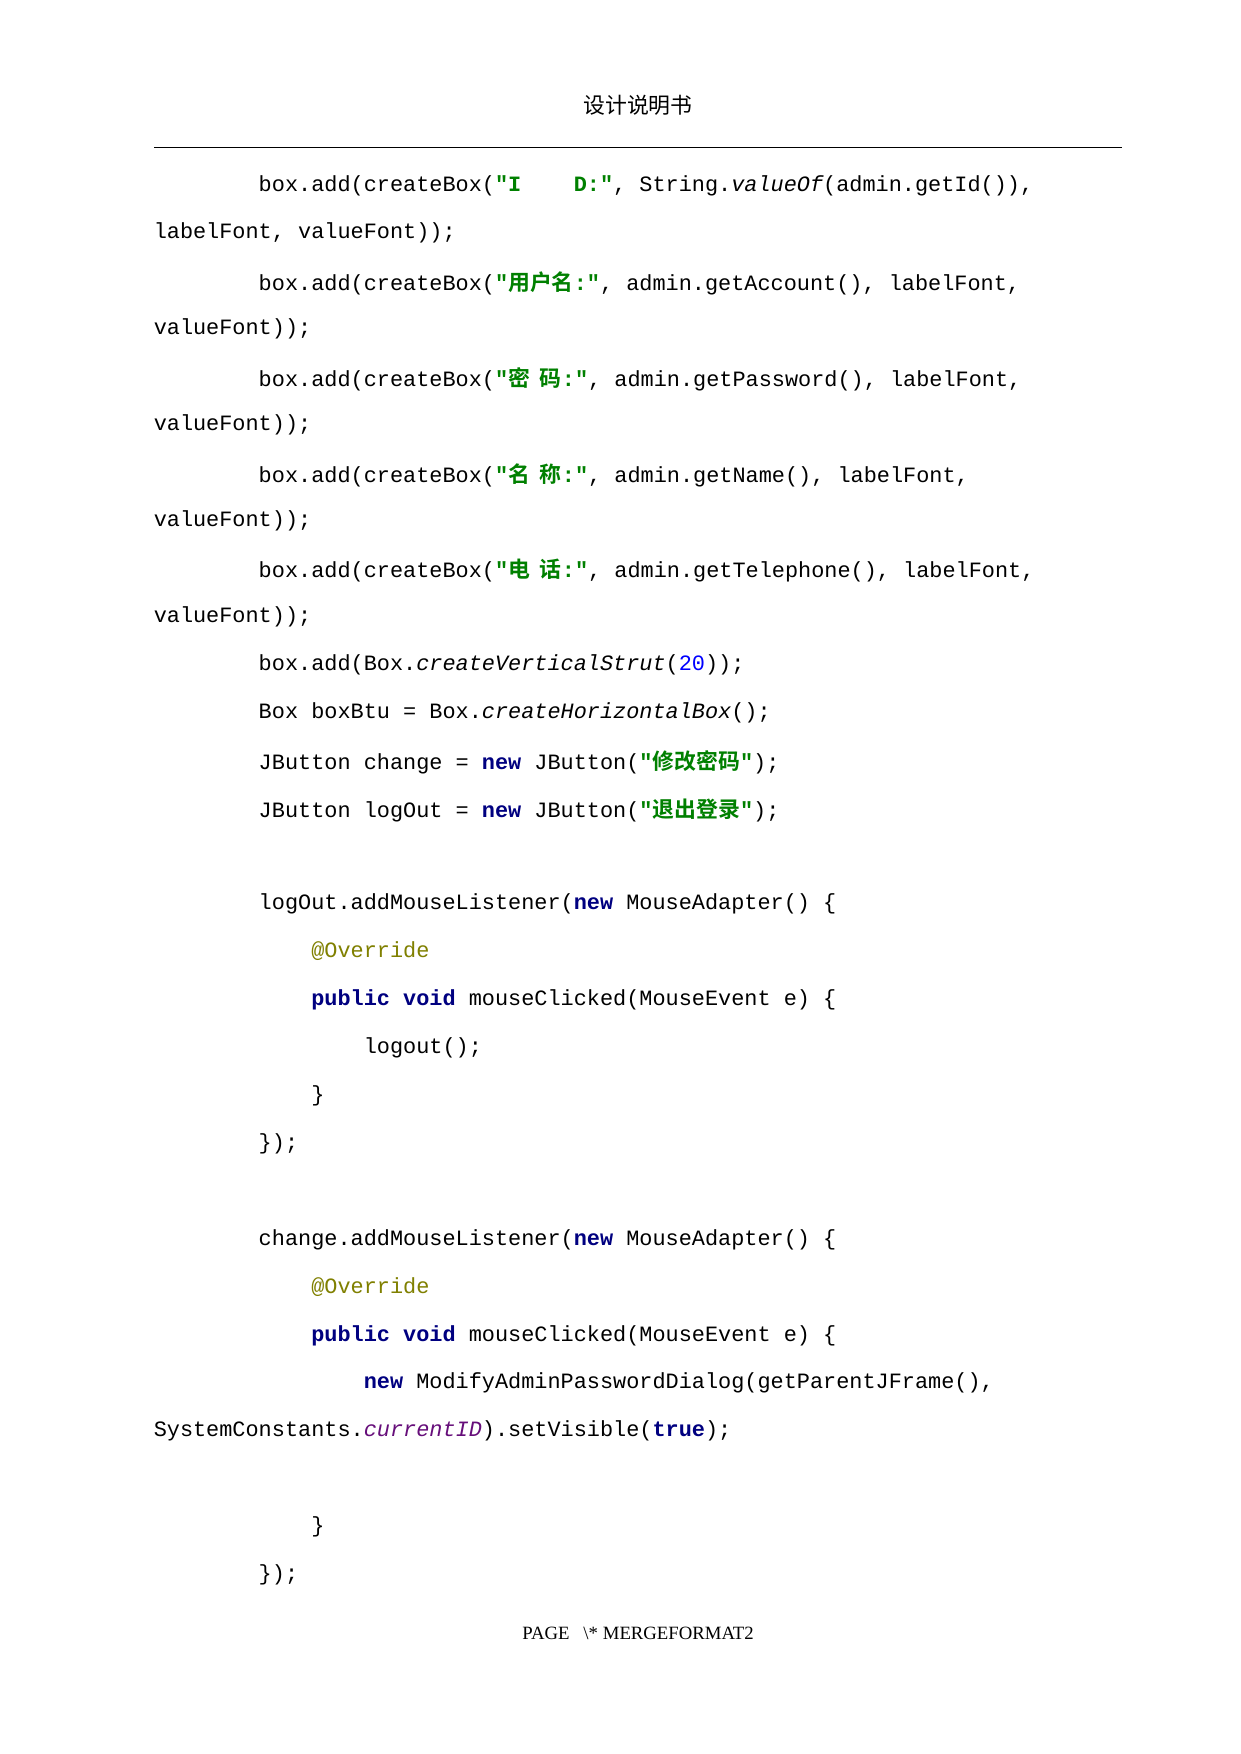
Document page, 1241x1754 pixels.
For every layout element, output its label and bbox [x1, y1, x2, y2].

text [153, 161, 1122, 1599]
